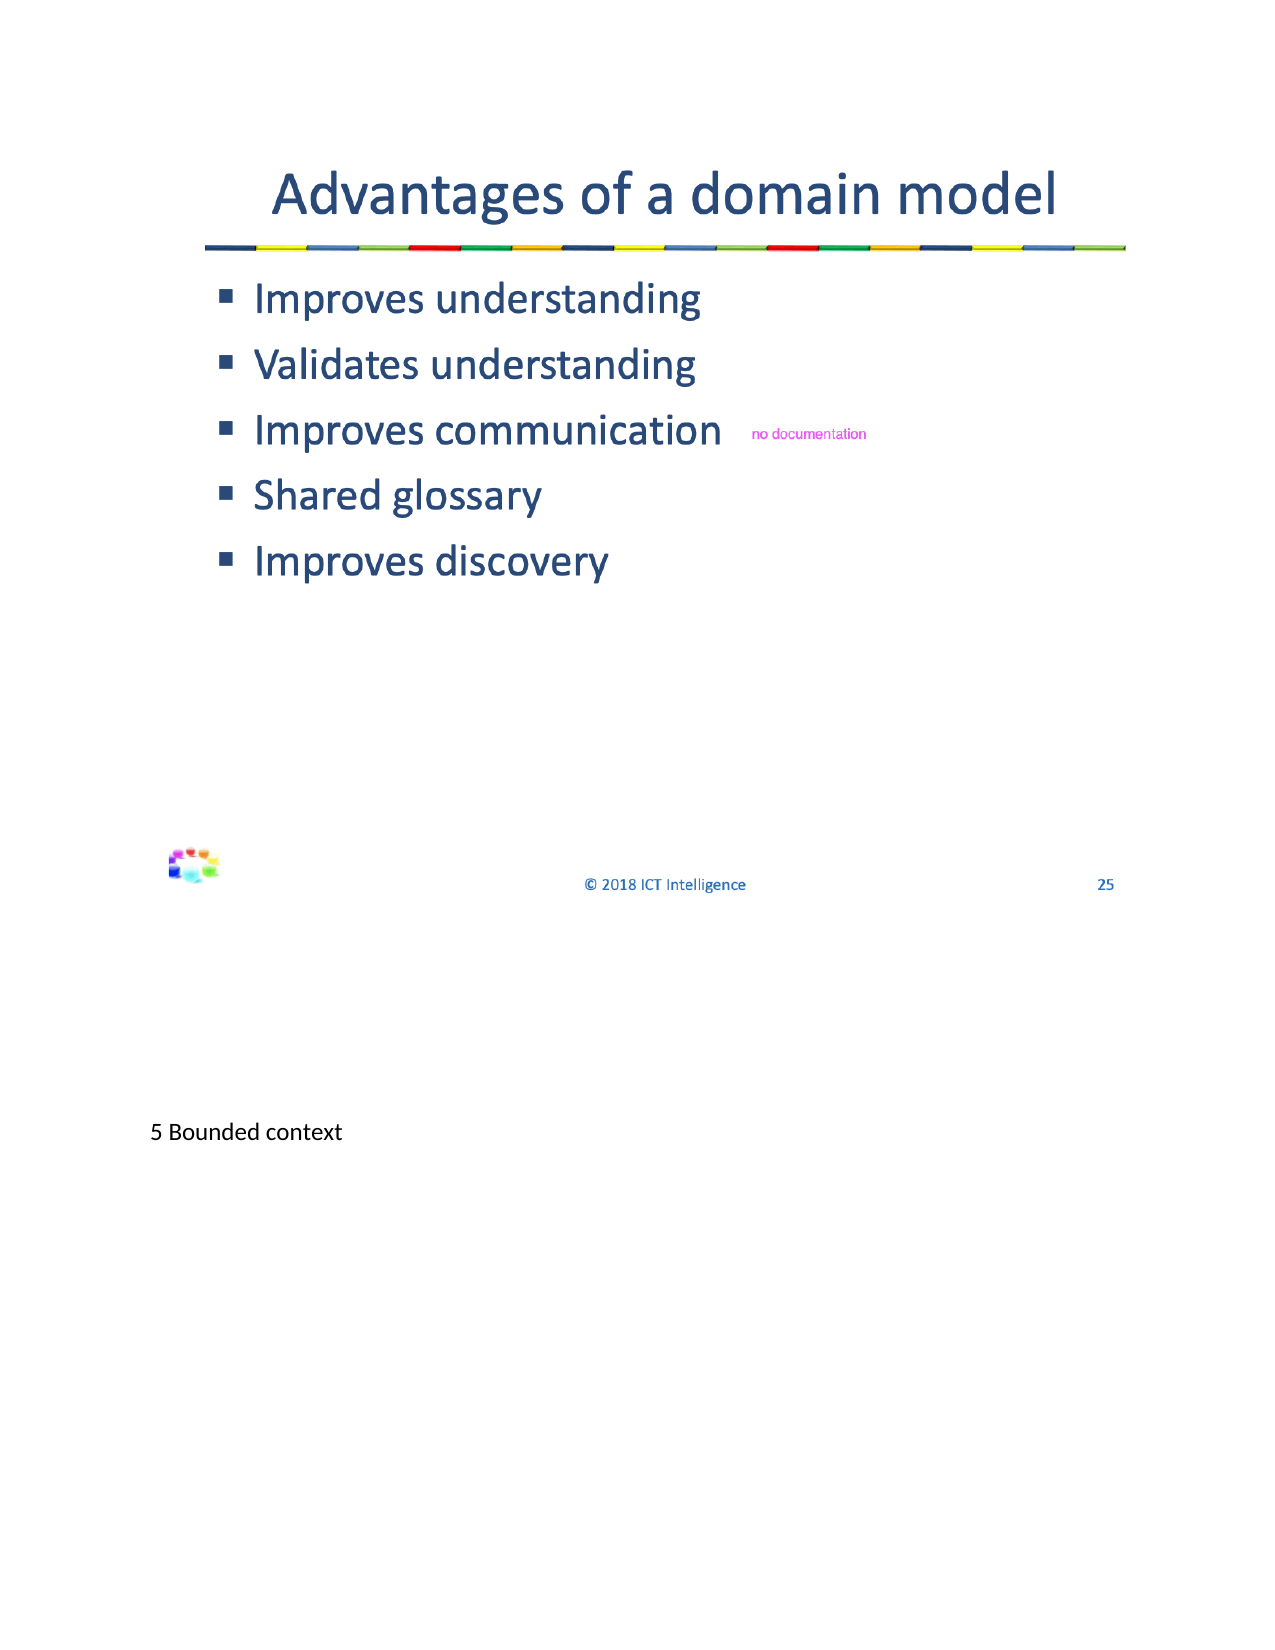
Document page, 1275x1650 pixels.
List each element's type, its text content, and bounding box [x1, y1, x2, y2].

text 5 Bounded context [150, 1116, 1125, 1146]
